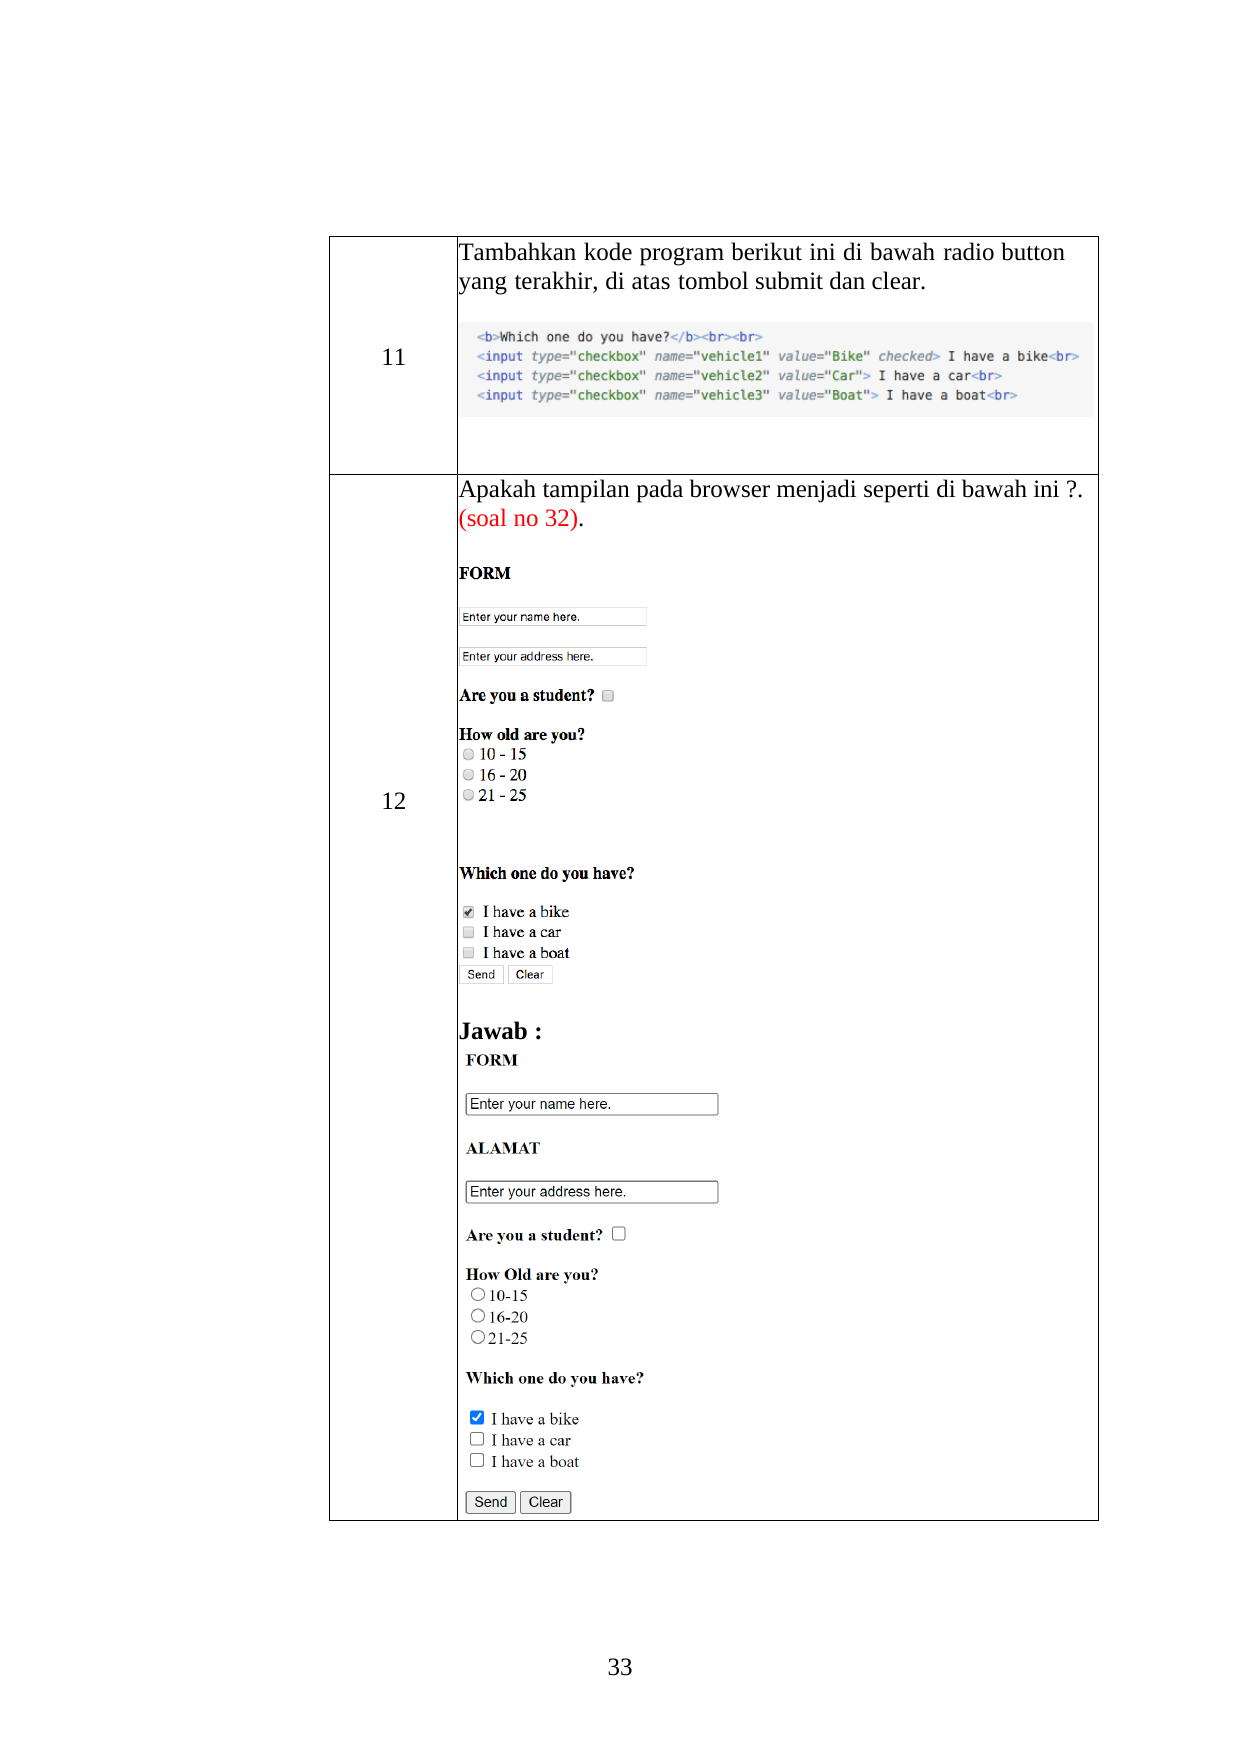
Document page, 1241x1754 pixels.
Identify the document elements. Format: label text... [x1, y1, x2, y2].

table_cell Tambahkan kode program berikut ini di bawah radio button yang terakhir, di atas tombol submit dan clear. [458, 237, 1098, 473]
picture [458, 322, 1094, 417]
picture [458, 1044, 754, 1520]
table_cell 12 [330, 475, 457, 1520]
table_cell 11 [330, 237, 457, 473]
picture [458, 566, 647, 984]
table_cell Apakah tampilan pada browser menjadi seperti di bawah ini ?. (soal no 32). Jawab : [458, 475, 1098, 1520]
